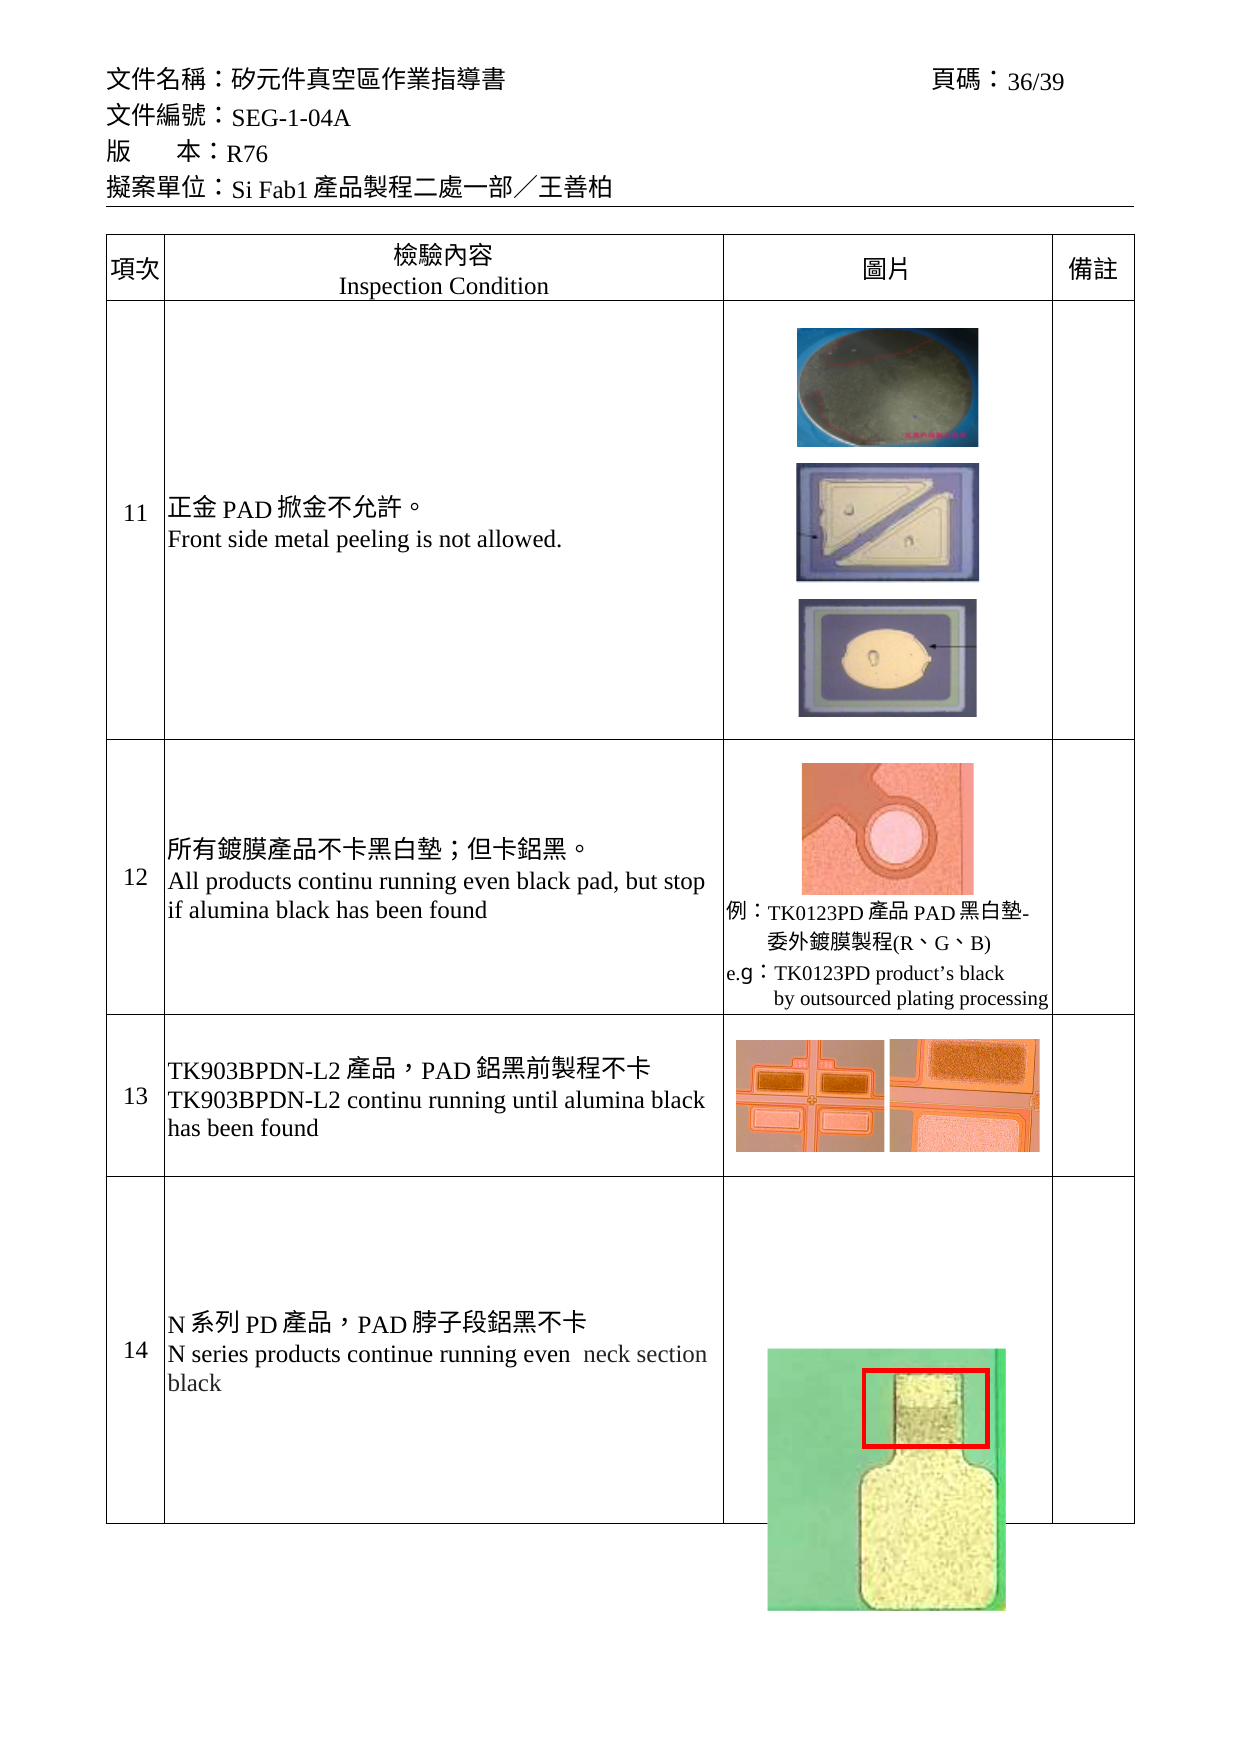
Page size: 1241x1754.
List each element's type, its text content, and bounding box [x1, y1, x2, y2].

table_cell [1053, 1015, 1134, 1176]
picture [801, 763, 974, 895]
picture [798, 599, 977, 717]
table_cell N系列PD產品，PAD脖子段鋁黑不卡 N series products continue running even neck section black [165, 1177, 723, 1522]
table_cell 11 [107, 301, 164, 739]
table_header 檢驗內容 Inspection Condition [165, 235, 723, 300]
table_cell 12 [107, 740, 164, 1014]
table_header 項次 [107, 235, 164, 300]
table_cell 14 [107, 1177, 164, 1522]
table_cell 正金PAD掀金不允許。 Front side metal peeling is not allowed. [165, 301, 723, 739]
table_cell 所有鍍膜產品不卡黑白墊；但卡鋁黑。 All products continu running even black pad, but stop if alumina black has been found [165, 740, 723, 1014]
table_cell 例：TK0123PD產品PAD黑白墊- 委外鍍膜製程(R、G、B) e.g：TK0123PD product’s black by outsourced plating processing [724, 740, 1052, 1014]
picture [797, 328, 979, 447]
table_header 備註 [1053, 235, 1134, 300]
table_header 圖片 [724, 235, 1052, 300]
table_cell [1053, 1177, 1134, 1522]
table_cell 13 [107, 1015, 164, 1176]
table_cell TK903BPDN-L2產品，PAD鋁黑前製程不卡 TK903BPDN-L2 continu running until alumina black has been found [165, 1015, 723, 1176]
table_cell [724, 1177, 1052, 1522]
table_cell [1053, 301, 1134, 739]
table_cell [724, 301, 1052, 739]
picture [796, 463, 980, 583]
table_cell [1053, 740, 1134, 1014]
table_cell [724, 1015, 1052, 1176]
